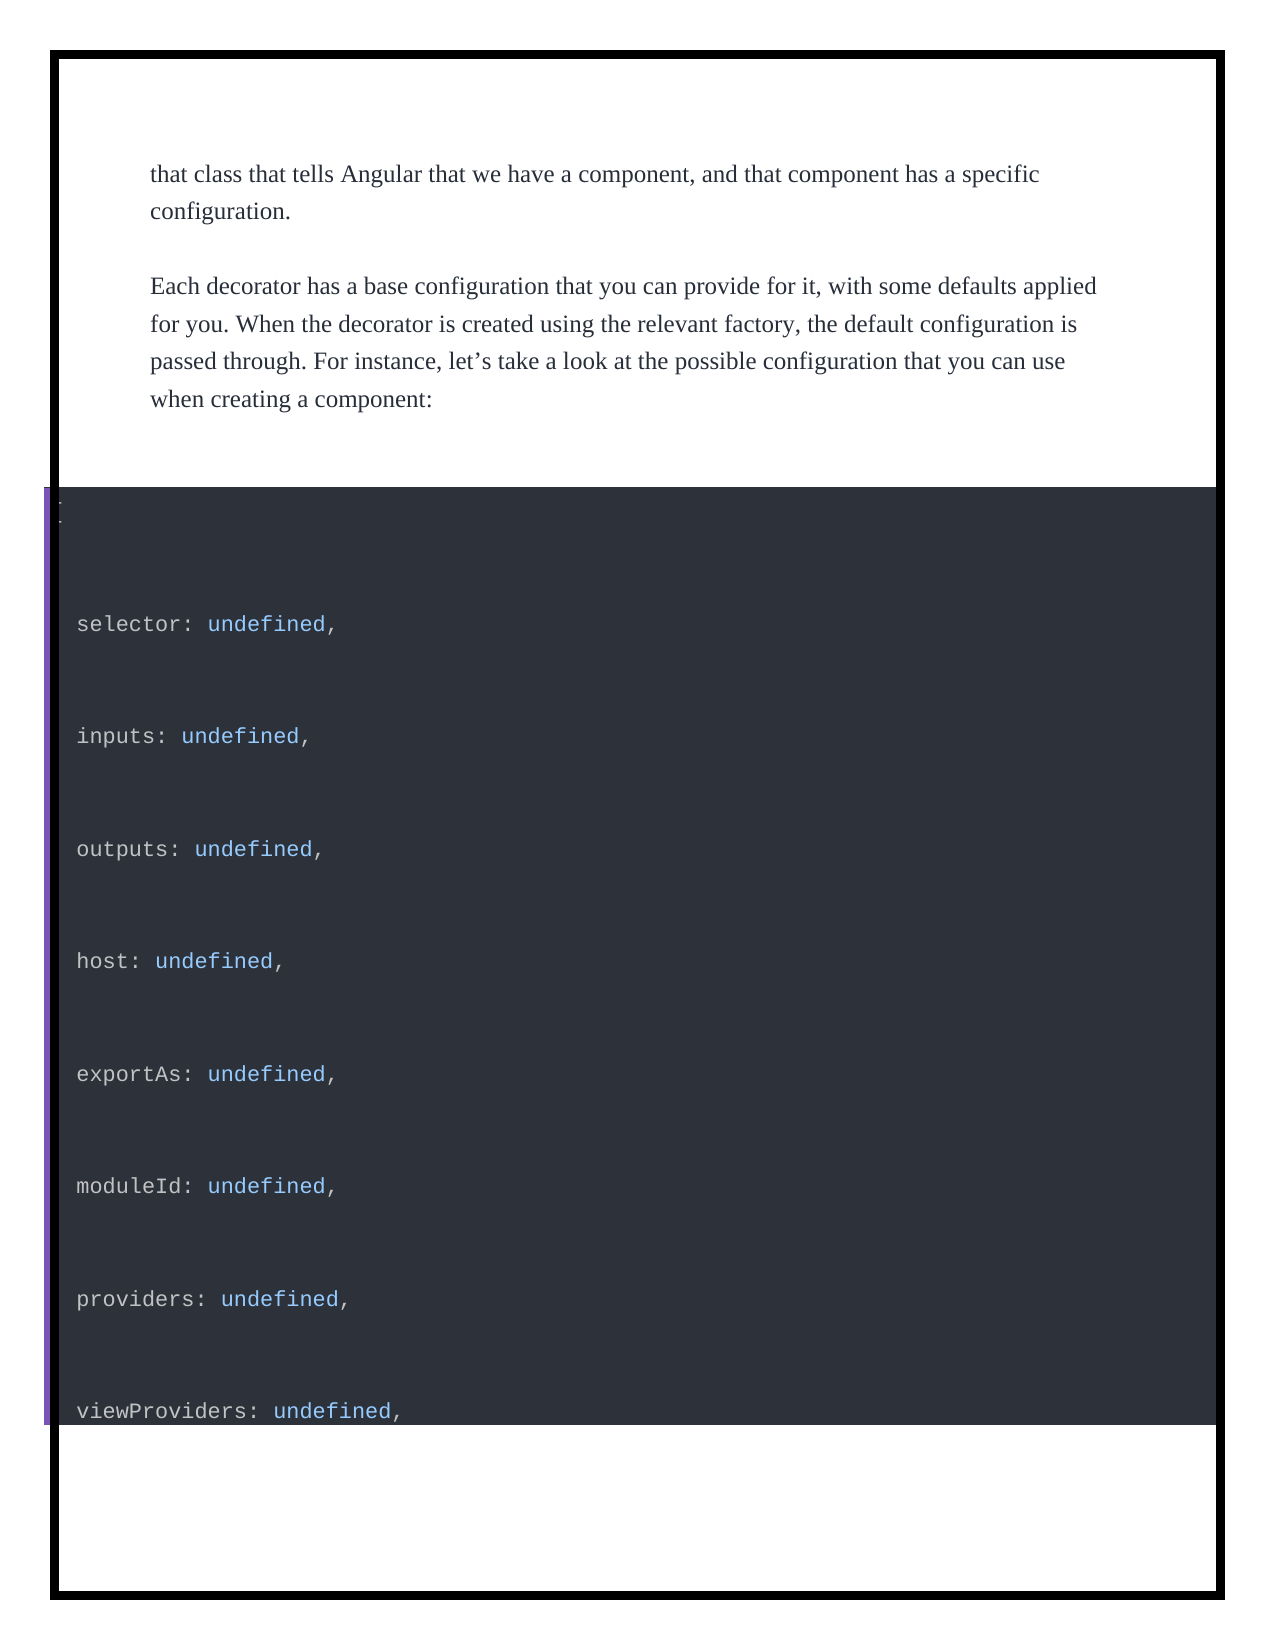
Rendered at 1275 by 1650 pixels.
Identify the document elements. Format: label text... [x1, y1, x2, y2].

text moduleId: undefined, [59, 1162, 1216, 1200]
text { [59, 487, 1216, 525]
text selector: undefined, [59, 600, 1216, 637]
text inputs: undefined, [59, 712, 1216, 750]
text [150, 150, 1125, 225]
text outputs: undefined, [59, 825, 1216, 862]
text Each decorator has a base configuration that you can provide for it, with some defaults applied for you. When the decorator is created using the relevant factory, the default configuration is passed through. For instance, let’s take a look at the possible configuration that you can use when creating a component: [150, 262, 1125, 412]
text exportAs: undefined, [59, 1050, 1216, 1087]
text viewProviders: undefined, [59, 1387, 1216, 1425]
text providers: undefined, [59, 1275, 1216, 1312]
text host: undefined, [59, 937, 1216, 975]
